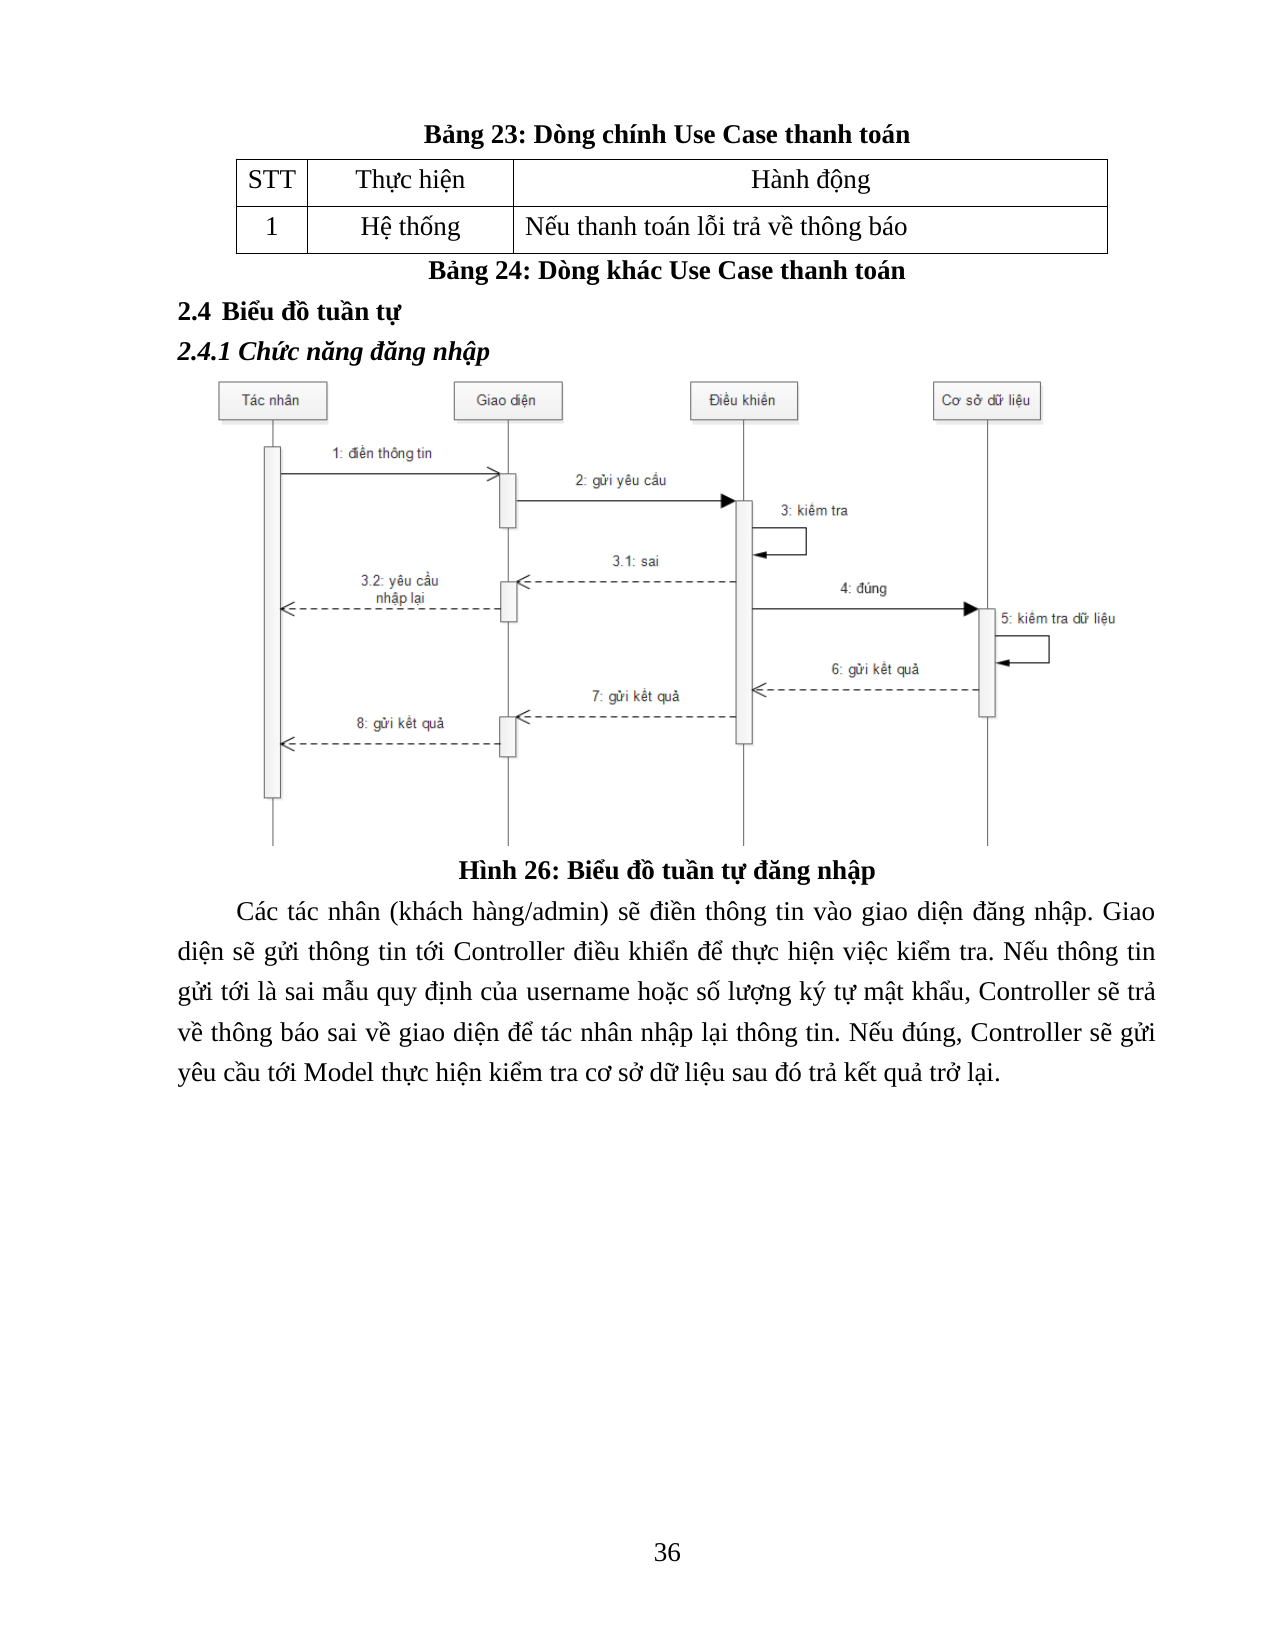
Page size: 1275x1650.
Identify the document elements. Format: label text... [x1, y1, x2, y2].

table_cell Nếu thanh toán lỗi trả về thông báo [514, 207, 1107, 253]
table_header Thực hiện [308, 160, 513, 206]
subtitle Bảng 24: Dòng khác Use Case thanh toán [177, 254, 1157, 285]
table_header Hành động [514, 160, 1107, 206]
subtitle 2.4.1 Chức năng đăng nhập [177, 335, 1157, 366]
text Các tác nhân (khách hàng/admin) sẽ điền thông tin vào giao diện đăng nhập. Giao diện sẽ gửi thông tin tới Controller điều khiển để thực hiện việc kiểm tra. Nếu thông tin gửi tới là sai mẫu quy định của username hoặc số lượng ký tự mật khẩu, Controller sẽ trả về thông báo sai về giao diện để tác nhân nhập lại thông tin. Nếu đúng, Controller sẽ gửi yêu cầu tới Model thực hiện kiểm tra cơ sở dữ liệu sau đó trả kết quả trở lại. [177, 894, 1157, 1087]
subtitle 2.4 Biểu đồ tuần tự [177, 294, 1157, 326]
subtitle Bảng 23: Dòng chính Use Case thanh toán [177, 118, 1157, 149]
table_header STT [237, 160, 307, 206]
table_cell 1 [237, 207, 307, 253]
subtitle Hình 26: Biểu đồ tuần tự đăng nhập [177, 854, 1157, 885]
picture [212, 375, 1122, 846]
table_cell Hệ thống [308, 207, 513, 253]
